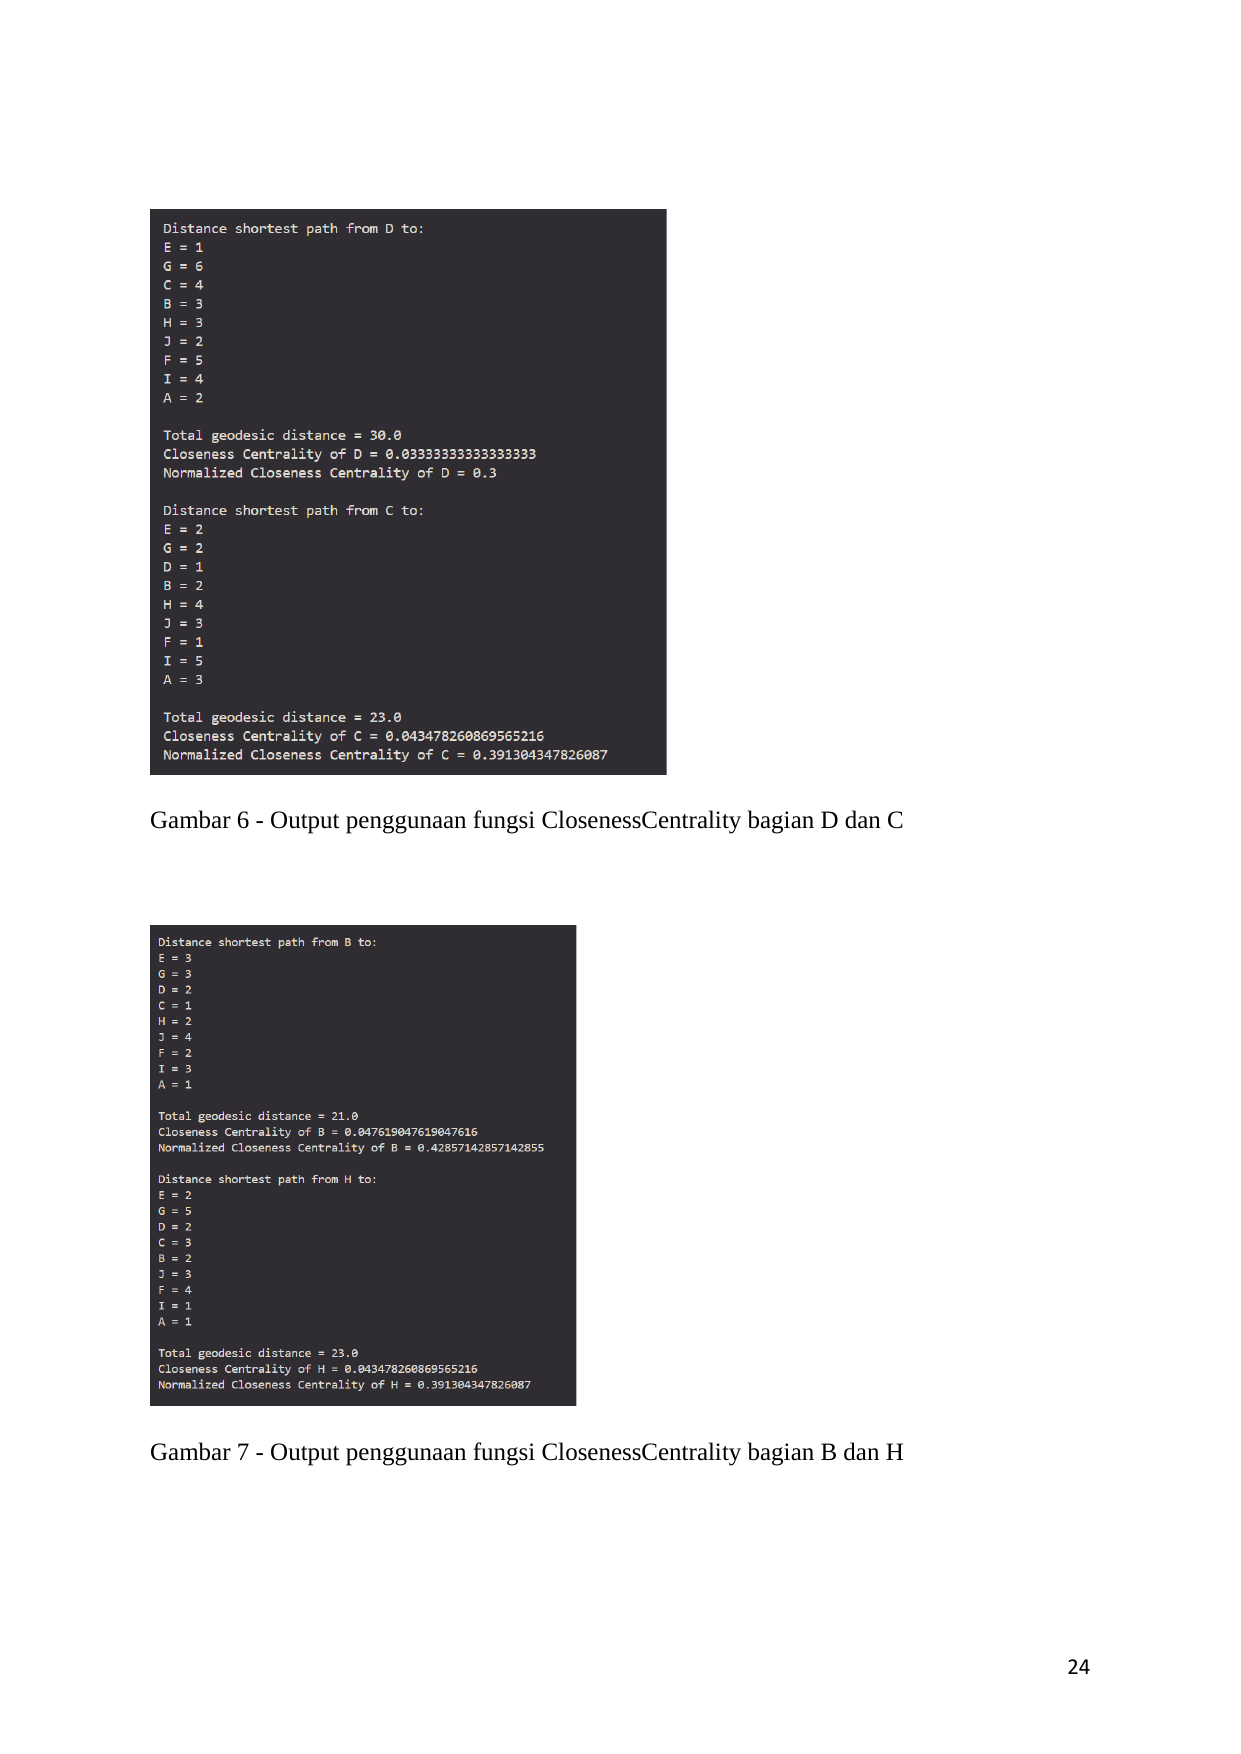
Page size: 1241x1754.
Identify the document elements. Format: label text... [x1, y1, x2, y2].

text Gambar 7 - Output penggunaan fungsi ClosenessCentrality bagian B dan H [150, 1437, 1090, 1465]
picture [150, 925, 577, 1406]
text Gambar 6 - Output penggunaan fungsi ClosenessCentrality bagian D dan C [150, 805, 1090, 834]
picture [150, 209, 667, 775]
